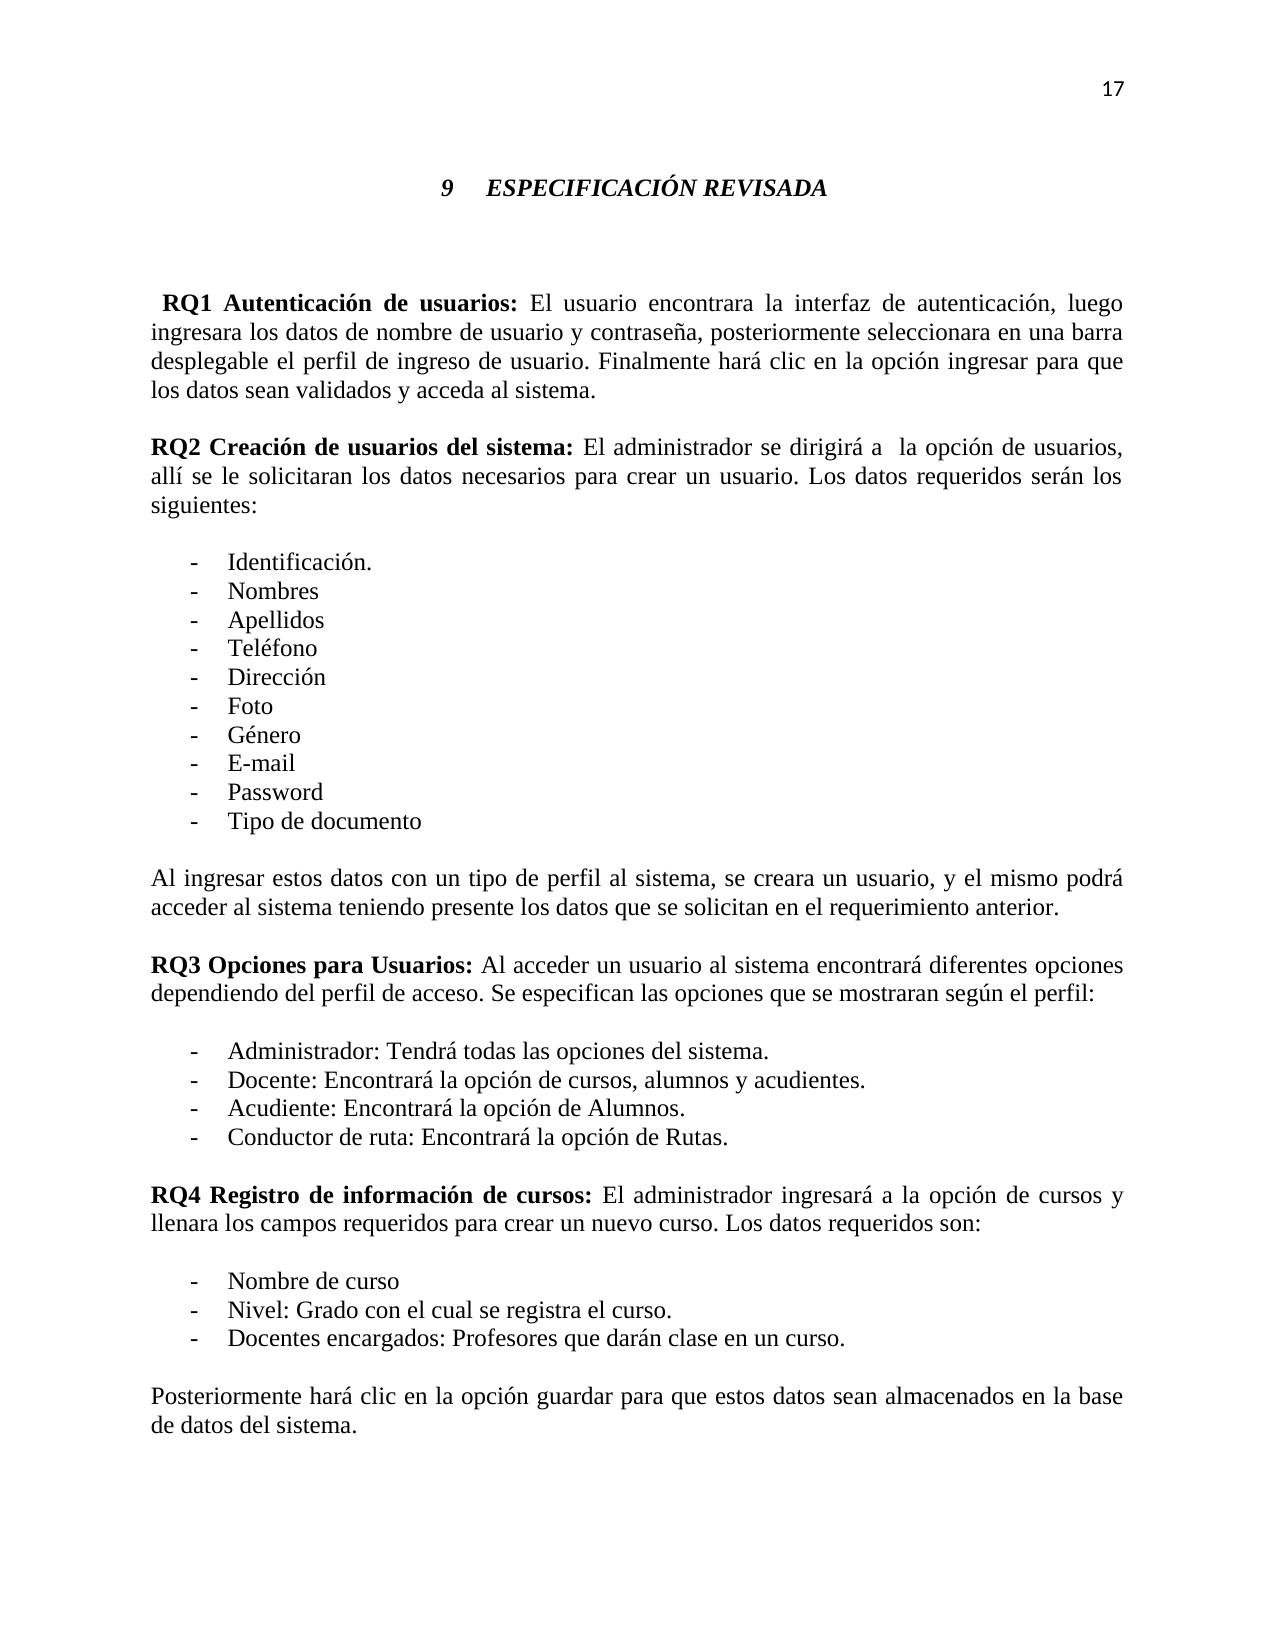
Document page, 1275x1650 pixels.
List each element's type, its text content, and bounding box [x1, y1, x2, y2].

list Conductor de ruta: Encontrará la opción de Rutas. [190, 1122, 1124, 1151]
list Docente: Encontrará la opción de cursos, alumnos y acudientes. [190, 1065, 1124, 1093]
text RQ1 Autenticación de usuarios: El usuario encontrara la interfaz de autenticación, luego ingresara los datos de nombre de usuario y contraseña, posteriormente seleccionara en una barra desplegable el perfil de ingreso de usuario. Finalmente hará clic en la opción ingresar para que los datos sean validados y acceda al sistema. [151, 288, 1124, 403]
subtitle Especificación revisada [145, 173, 1124, 202]
text Posteriormente hará clic en la opción guardar para que estos datos sean almacenados en la base de datos del sistema. [151, 1381, 1124, 1438]
list Password [190, 777, 1124, 806]
list Identificación. [190, 547, 1124, 576]
list Docentes encargados: Profesores que darán clase en un curso. [190, 1323, 1124, 1352]
list Acudiente: Encontrará la opción de Alumnos. [190, 1093, 1124, 1122]
list E-mail [190, 748, 1124, 777]
list Tipo de documento [190, 806, 1124, 835]
list Foto [190, 691, 1124, 720]
list Dirección [190, 662, 1124, 691]
text RQ4 Registro de información de cursos: El administrador ingresará a la opción de cursos y llenara los campos requeridos para crear un nuevo curso. Los datos requeridos son: [151, 1180, 1124, 1237]
text RQ3 Opciones para Usuarios: Al acceder un usuario al sistema encontrará diferentes opciones dependiendo del perfil de acceso. Se especifican las opciones que se mostraran según el perfil: [151, 950, 1124, 1007]
list Nombre de curso [190, 1266, 1124, 1295]
list Administrador: Tendrá todas las opciones del sistema. [190, 1036, 1124, 1065]
list Apellidos [190, 605, 1124, 633]
list Nivel: Grado con el cual se registra el curso. [190, 1295, 1124, 1323]
list Nombres [190, 576, 1124, 605]
list Género [190, 720, 1124, 748]
list Teléfono [190, 633, 1124, 662]
text Al ingresar estos datos con un tipo de perfil al sistema, se creara un usuario, y el mismo podrá acceder al sistema teniendo presente los datos que se solicitan en el requerimiento anterior. [151, 863, 1124, 921]
text RQ2 Creación de usuarios del sistema: El administrador se dirigirá a la opción de usuarios, allí se le solicitaran los datos necesarios para crear un usuario. Los datos requeridos serán los siguientes: [151, 432, 1124, 518]
